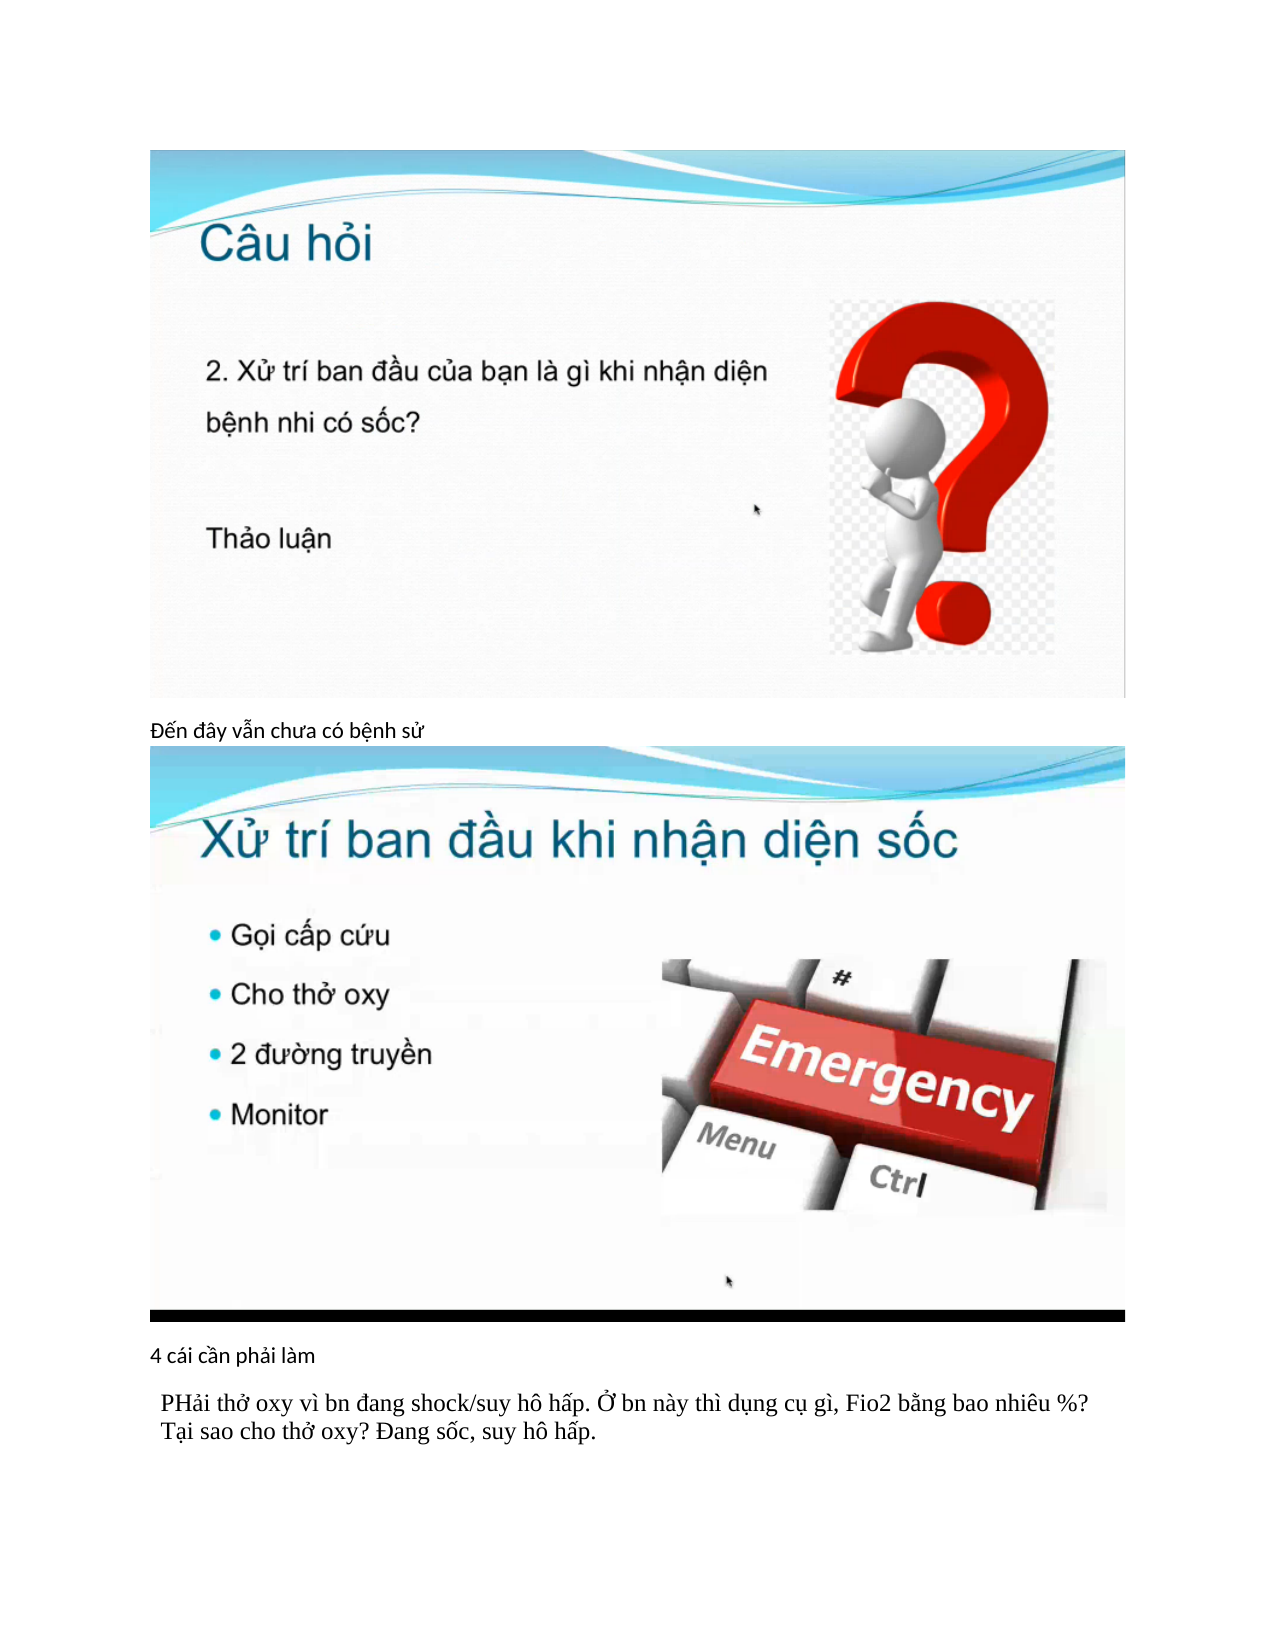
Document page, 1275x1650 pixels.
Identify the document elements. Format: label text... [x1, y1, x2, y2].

text PHải thở oxy vì bn đang shock/suy hô hấp. Ở bn này thì dụng cụ gì, Fio2 bằng bao nhiêu %? Tại sao cho thở oxy? Đang sốc, suy hô hấp. [160, 1388, 1125, 1445]
text Đến đây vẫn chưa có bệnh sử [150, 716, 1125, 746]
picture [150, 150, 1125, 698]
picture [150, 746, 1125, 1322]
text 4 cái cần phải làm [150, 1341, 1125, 1369]
